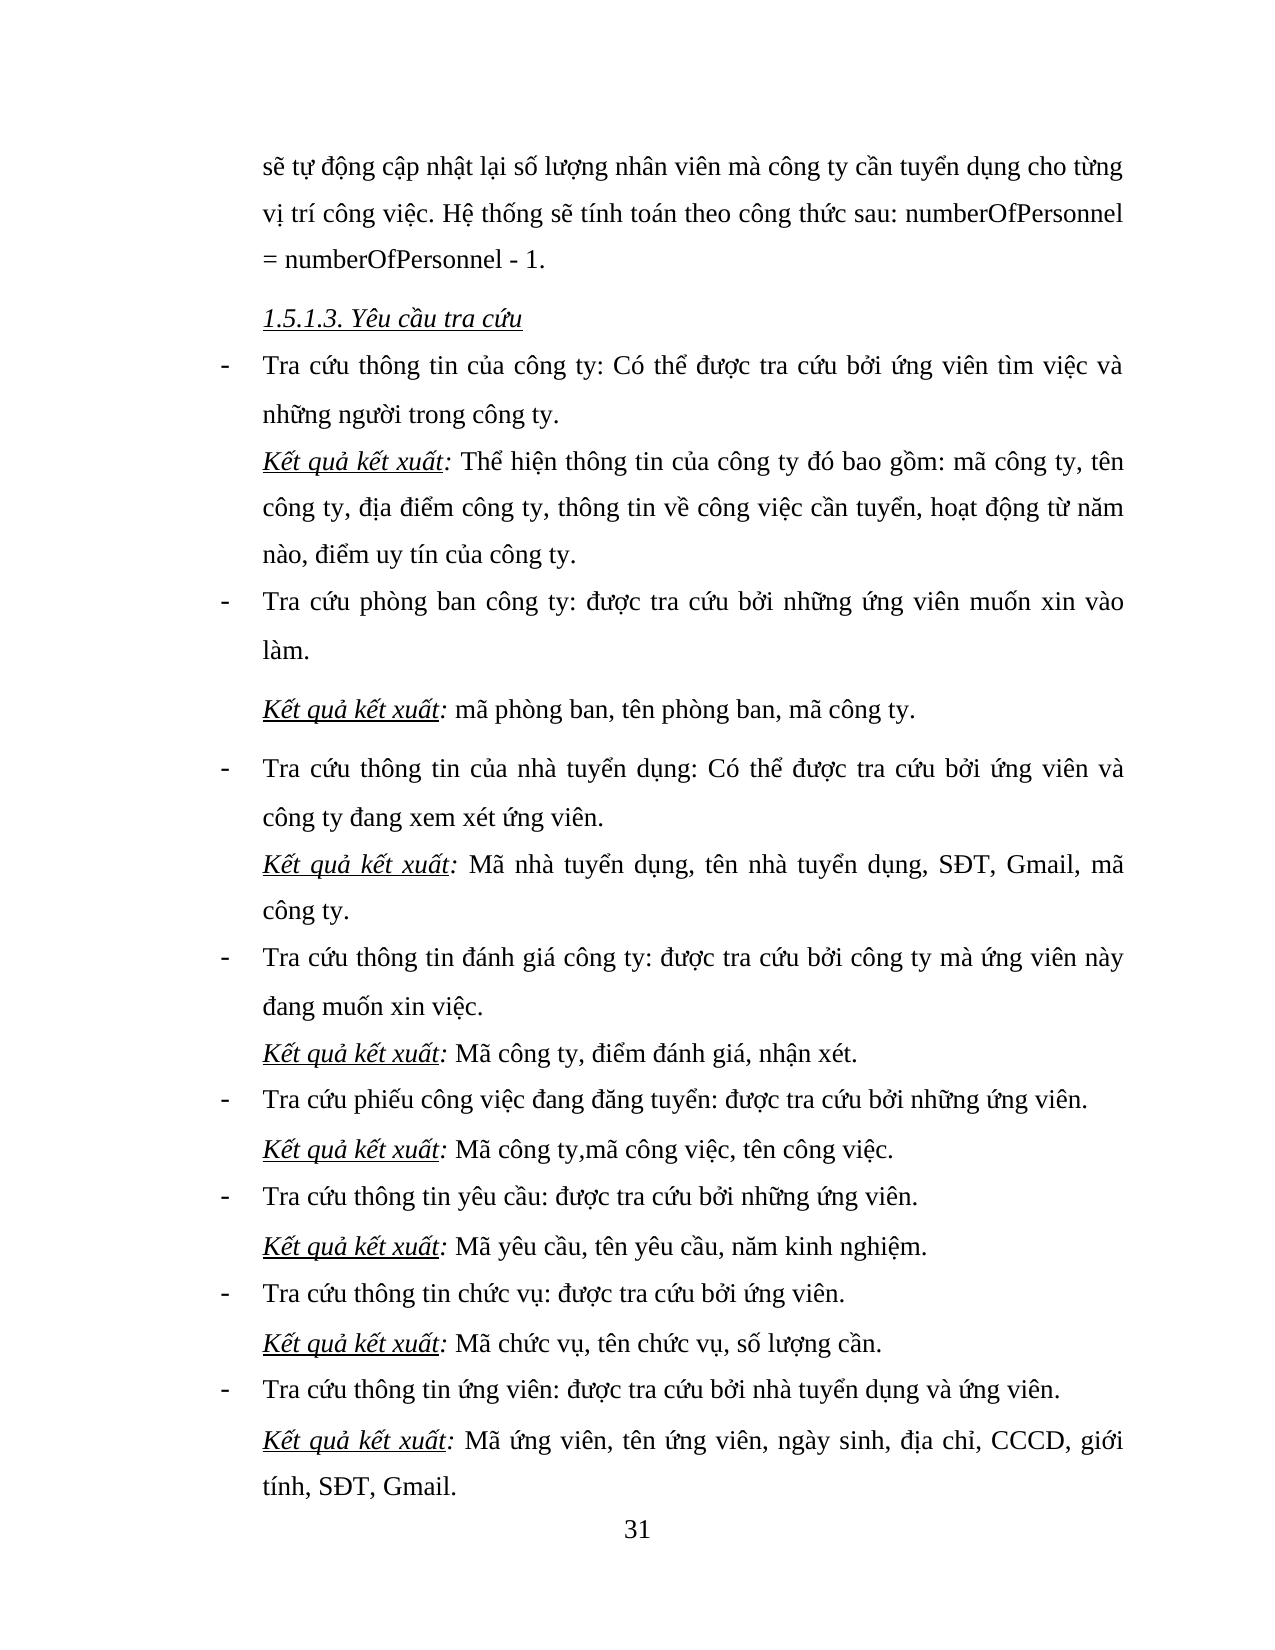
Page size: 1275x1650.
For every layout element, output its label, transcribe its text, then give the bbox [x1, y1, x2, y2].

list Tra cứu thông tin chức vụ: được tra cứu bởi ứng viên. [225, 1277, 1125, 1310]
text Kết quả kết xuất: Mã công ty,mã công việc, tên công việc. [262, 1133, 1125, 1164]
text Kết quả kết xuất: mã phòng ban, tên phòng ban, mã công ty. [262, 693, 1125, 724]
text Kết quả kết xuất: Mã yêu cầu, tên yêu cầu, năm kinh nghiệm. [262, 1230, 1125, 1261]
text Kết quả kết xuất: Thể hiện thông tin của công ty đó bao gồm: mã công ty, tên công ty, địa điểm công ty, thông tin về công việc cần tuyển, hoạt động từ năm nào, điểm uy tín của công ty. [262, 445, 1125, 569]
subtitle 1.5.1.3. Yêu cầu tra cứu [262, 302, 1125, 334]
text Kết quả kết xuất: Mã công ty, điểm đánh giá, nhận xét. [262, 1037, 1125, 1068]
list Tra cứu phòng ban công ty: được tra cứu bởi những ứng viên muốn xin vào làm. [225, 585, 1125, 665]
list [225, 150, 1125, 274]
list Tra cứu thông tin ứng viên: được tra cứu bởi nhà tuyển dụng và ứng viên. [225, 1374, 1125, 1407]
list Tra cứu thông tin đánh giá công ty: được tra cứu bởi công ty mà ứng viên này đang muốn xin việc. [225, 941, 1125, 1021]
list Tra cứu thông tin của công ty: Có thể được tra cứu bởi ứng viên tìm việc và những người trong công ty. [225, 349, 1125, 429]
text Kết quả kết xuất: Mã chức vụ, tên chức vụ, số lượng cần. [262, 1327, 1125, 1358]
list Tra cứu thông tin yêu cầu: được tra cứu bởi những ứng viên. [225, 1180, 1125, 1213]
list Tra cứu thông tin của nhà tuyển dụng: Có thể được tra cứu bởi ứng viên và công ty đang xem xét ứng viên. [225, 752, 1125, 832]
list Tra cứu phiếu công việc đang đăng tuyển: được tra cứu bởi những ứng viên. [225, 1083, 1125, 1117]
text Kết quả kết xuất: Mã ứng viên, tên ứng viên, ngày sinh, địa chỉ, CCCD, giới tính, SĐT, Gmail. [262, 1424, 1125, 1502]
text Kết quả kết xuất: Mã nhà tuyển dụng, tên nhà tuyển dụng, SĐT, Gmail, mã công ty. [262, 848, 1125, 926]
